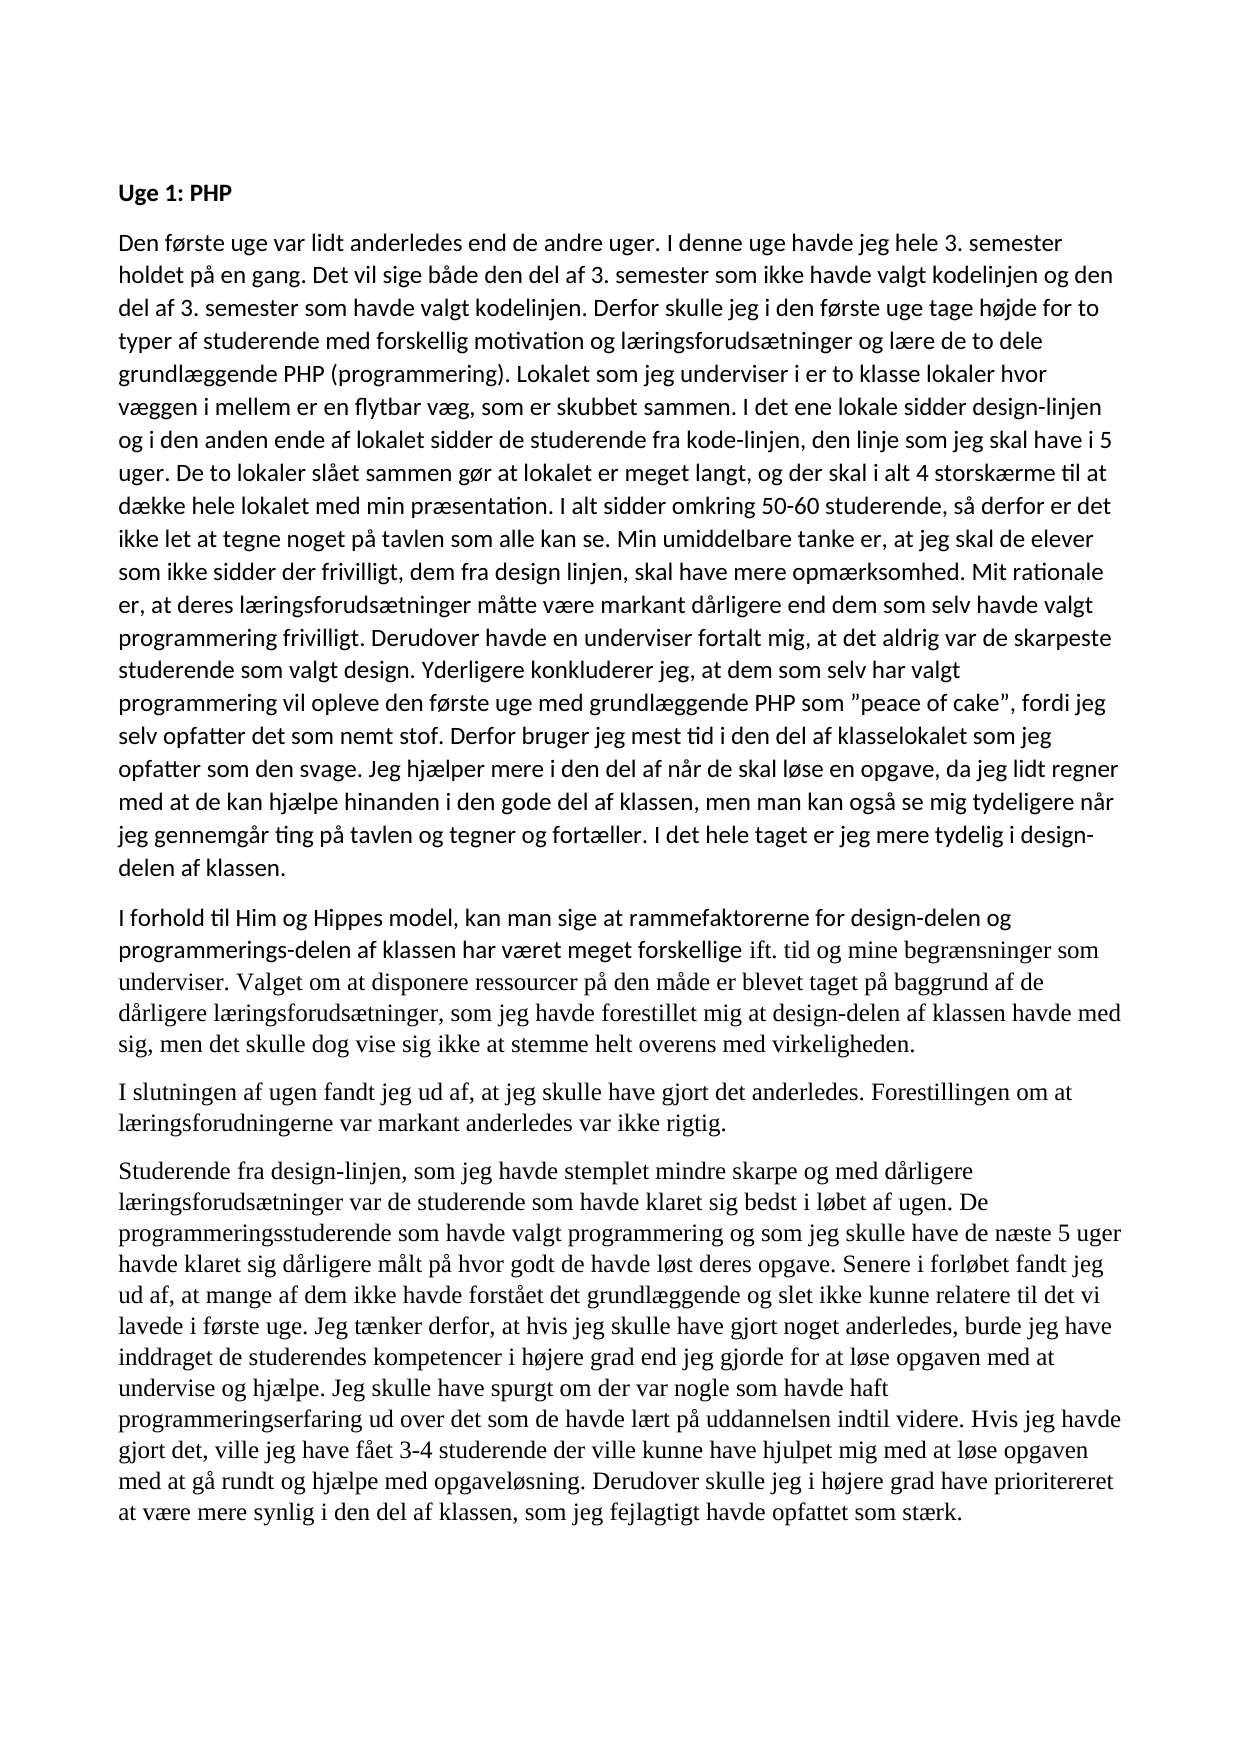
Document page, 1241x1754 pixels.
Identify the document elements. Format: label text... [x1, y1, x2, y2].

text Den første uge var lidt anderledes end de andre uger. I denne uge havde jeg hele 3. semester holdet på en gang. Det vil sige både den del af 3. semester som ikke havde valgt kodelinjen og den del af 3. semester som havde valgt kodelinjen. Derfor skulle jeg i den første uge tage højde for to typer af studerende med forskellig motivation og læringsforudsætninger og lære de to dele grundlæggende PHP (programmering). Lokalet som jeg underviser i er to klasse lokaler hvor væggen i mellem er en flytbar væg, som er skubbet sammen. I det ene lokale sidder design-linjen og i den anden ende af lokalet sidder de studerende fra kode-linjen, den linje som jeg skal have i 5 uger. De to lokaler slået sammen gør at lokalet er meget langt, og der skal i alt 4 storskærme til at dække hele lokalet med min præsentation. I alt sidder omkring 50-60 studerende, så derfor er det ikke let at tegne noget på tavlen som alle kan se. Min umiddelbare tanke er, at jeg skal de elever som ikke sidder der frivilligt, dem fra design linjen, skal have mere opmærksomhed. Mit rationale er, at deres læringsforudsætninger måtte være markant dårligere end dem som selv havde valgt programmering frivilligt. Derudover havde en underviser fortalt mig, at det aldrig var de skarpeste studerende som valgt design. Yderligere konkluderer jeg, at dem som selv har valgt programmering vil opleve den første uge med grundlæggende PHP som ”peace of cake”, fordi jeg selv opfatter det som nemt stof. Derfor bruger jeg mest tid i den del af klasselokalet som jeg opfatter som den svage. Jeg hjælper mere i den del af når de skal løse en opgave, da jeg lidt regner med at de kan hjælpe hinanden i den gode del af klassen, men man kan også se mig tydeligere når jeg gennemgår ting på tavlen og tegner og fortæller. I det hele taget er jeg mere tydelig i design-delen af klassen. [118, 227, 1122, 883]
text I forhold til Him og Hippes model, kan man sige at rammefaktorerne for design-delen og programmerings-delen af klassen har været meget forskellige ift. tid og mine begrænsninger som underviser. Valget om at disponere ressourcer på den måde er blevet taget på baggrund af de dårligere læringsforudsætninger, som jeg havde forestillet mig at design-delen af klassen havde med sig, men det skulle dog vise sig ikke at stemme helt overens med virkeligheden. [118, 902, 1122, 1058]
text I slutningen af ugen fandt jeg ud af, at jeg skulle have gjort det anderledes. Forestillingen om at læringsforudningerne var markant anderledes var ikke rigtig. [118, 1077, 1122, 1137]
text Uge 1: PHP [118, 177, 1122, 208]
text Studerende fra design-linjen, som jeg havde stemplet mindre skarpe og med dårligere læringsforudsætninger var de studerende som havde klaret sig bedst i løbet af ugen. De programmeringsstuderende som havde valgt programmering og som jeg skulle have de næste 5 uger havde klaret sig dårligere målt på hvor godt de havde løst deres opgave. Senere i forløbet fandt jeg ud af, at mange af dem ikke havde forstået det grundlæggende og slet ikke kunne relatere til det vi lavede i første uge. Jeg tænker derfor, at hvis jeg skulle have gjort noget anderledes, burde jeg have inddraget de studerendes kompetencer i højere grad end jeg gjorde for at løse opgaven med at undervise og hjælpe. Jeg skulle have spurgt om der var nogle som havde haft programmeringserfaring ud over det som de havde lært på uddannelsen indtil videre. Hvis jeg havde gjort det, ville jeg have fået 3-4 studerende der ville kunne have hjulpet mig med at løse opgaven med at gå rundt og hjælpe med opgaveløsning. Derudover skulle jeg i højere grad have prioritereret at være mere synlig i den del af klassen, som jeg fejlagtigt havde opfattet som stærk. [118, 1156, 1122, 1526]
